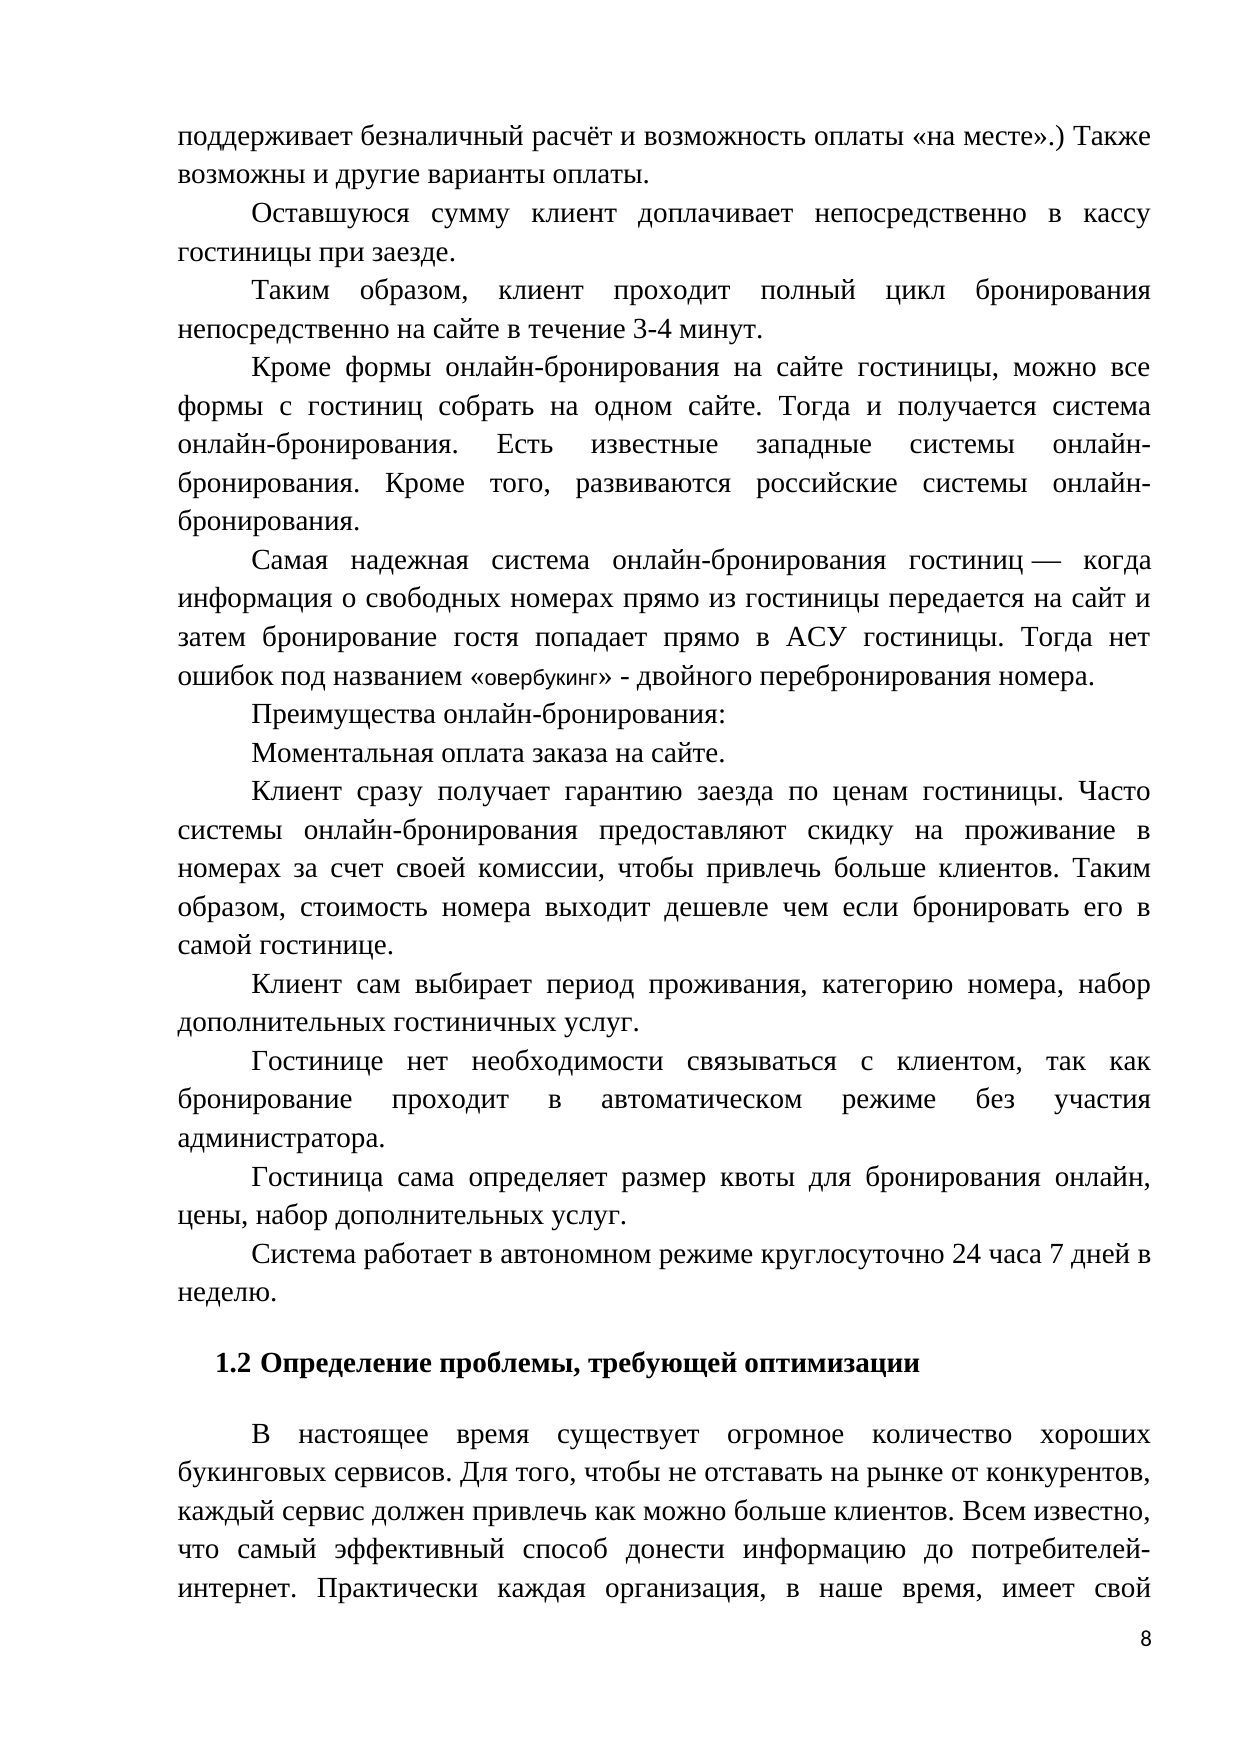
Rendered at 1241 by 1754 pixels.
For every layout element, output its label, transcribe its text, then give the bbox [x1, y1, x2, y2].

text Оставшуюся сумму клиент доплачивает непосредственно в кассу гостиницы при заезде. [177, 195, 1152, 267]
subtitle Определение проблемы, требующей оптимизации [215, 1345, 1152, 1379]
text Клиент сам выбирает период проживания, категорию номера, набор дополнительных гостиничных услуг. [177, 966, 1152, 1038]
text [177, 118, 1152, 190]
text Система работает в автономном режиме круглосуточно 24 часа 7 дней в неделю. [177, 1236, 1152, 1308]
text Клиент сразу получает гарантию заезда по ценам гостиницы. Часто системы онлайн-бронирования предоставляют скидку на проживание в номерах за счет своей комиссии, чтобы привлечь больше клиентов. Таким образом, стоимость номера выходит дешевле чем если бронировать его в самой гостинице. [177, 773, 1152, 961]
text Гостиница сама определяет размер квоты для бронирования онлайн, цены, набор дополнительных услуг. [177, 1159, 1152, 1231]
text Кроме формы онлайн-бронирования на сайте гостиницы, можно все формы с гостиниц собрать на одном сайте. Тогда и получается система онлайн-бронирования. Есть известные западные системы онлайн-бронирования. Кроме того, развиваются российские системы онлайн-бронирования. [177, 349, 1152, 537]
text Преимущества онлайн-бронирования: [177, 696, 1152, 730]
text Гостинице нет необходимости связываться с клиентом, так как бронирование проходит в автоматическом режиме без участия администратора. [177, 1043, 1152, 1154]
text Таким образом, клиент проходит полный цикл бронирования непосредственно на сайте в течение 3-4 минут. [177, 272, 1152, 344]
text Моментальная оплата заказа на сайте. [177, 735, 1152, 768]
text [177, 1416, 1152, 1603]
text Самая надежная система онлайн-бронирования гостиниц — когда информация о свободных номерах прямо из гостиницы передается на сайт и затем бронирование гостя попадает прямо в АСУ гостиницы. Тогда нет ошибок под названием «овербукинг» - двойного перебронирования номера. [177, 542, 1152, 691]
